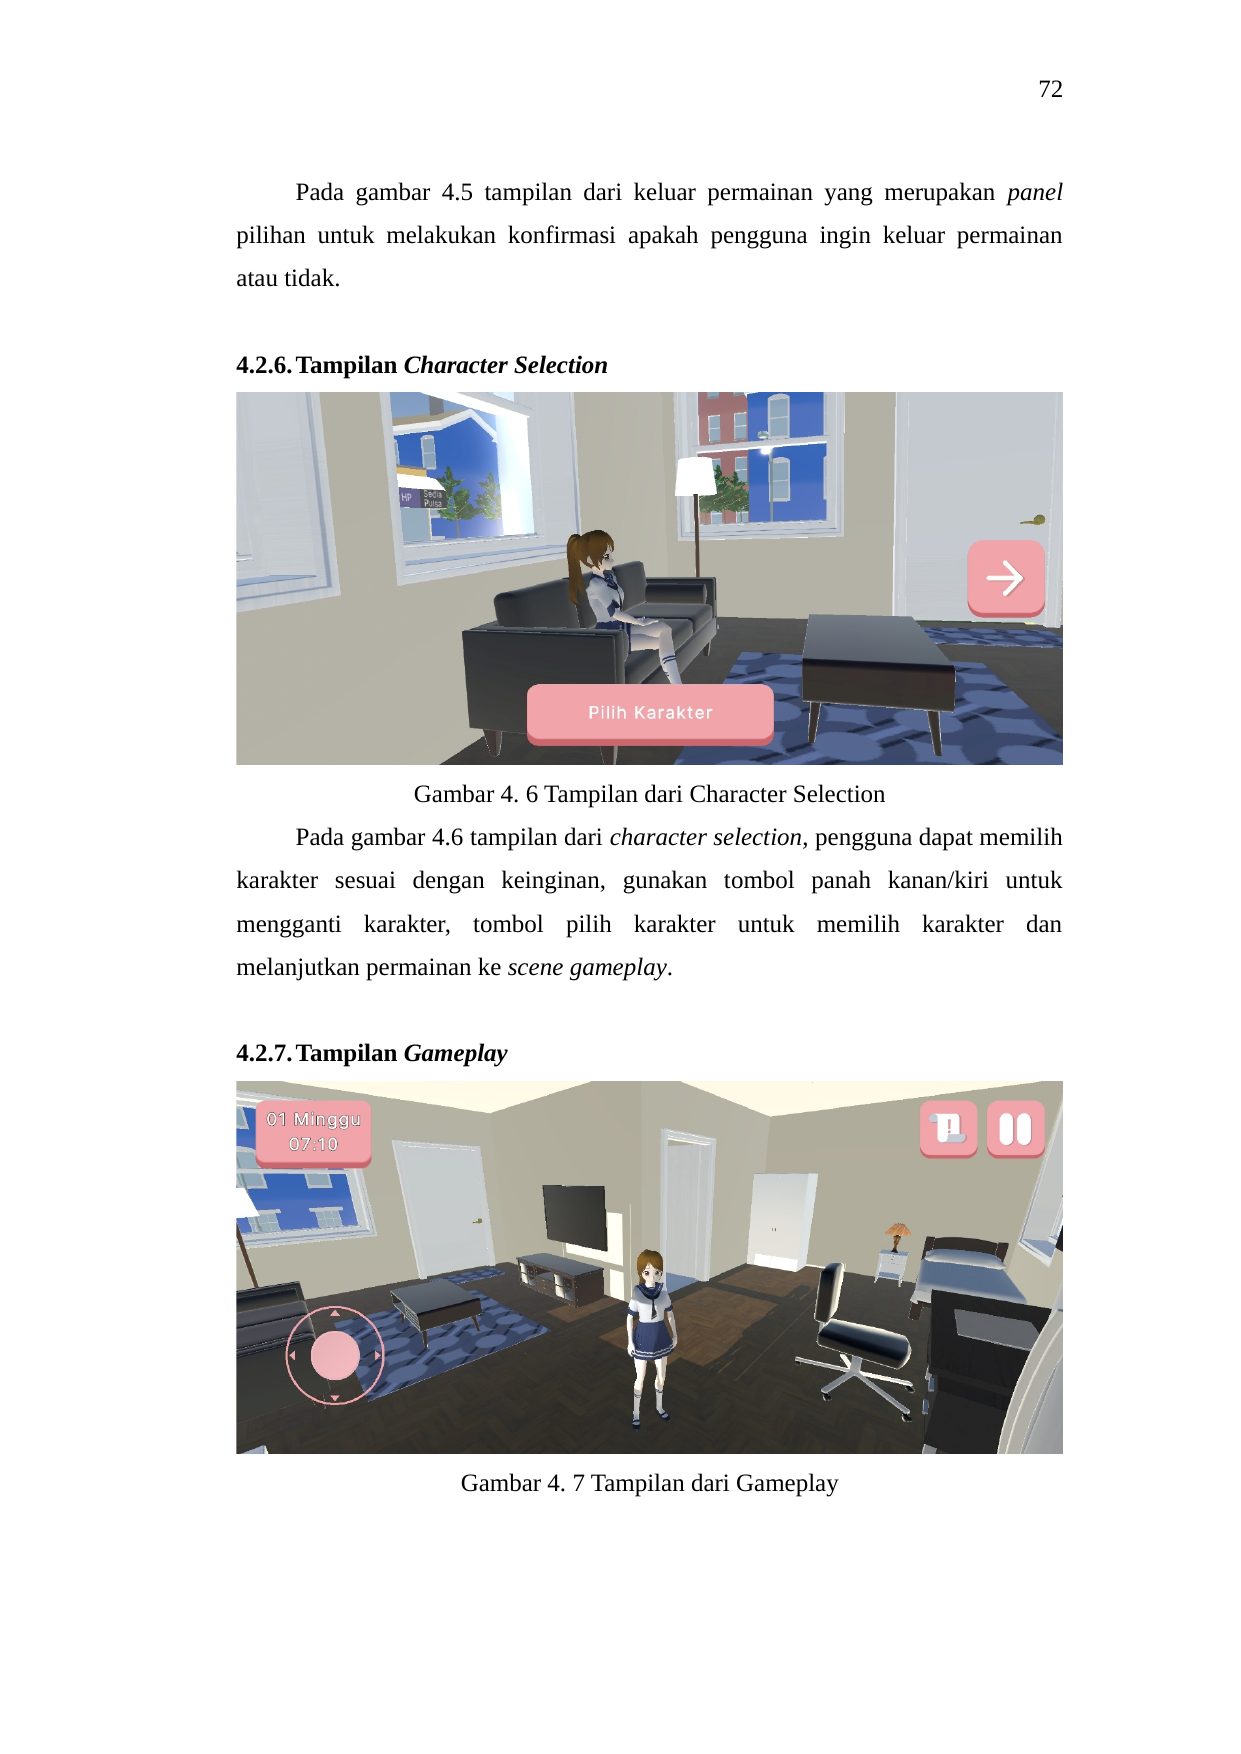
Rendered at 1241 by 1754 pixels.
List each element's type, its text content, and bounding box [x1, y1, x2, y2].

subtitle Tampilan Character Selection [236, 350, 1063, 378]
subtitle Tampilan Gameplay [236, 1038, 1063, 1067]
text Pada gambar 4.5 tampilan dari keluar permainan yang merupakan panel pilihan untuk melakukan konfirmasi apakah pengguna ingin keluar permainan atau tidak. [236, 177, 1063, 292]
text Gambar 4. 6 Tampilan dari Character Selection [236, 779, 1063, 808]
text Pada gambar 4.6 tampilan dari character selection, pengguna dapat memilih karakter sesuai dengan keinginan, gunakan tombol panah kanan/kiri untuk mengganti karakter, tombol pilih karakter untuk memilih karakter dan melanjutkan permainan ke scene gameplay. [236, 822, 1063, 981]
picture [236, 392, 1063, 765]
text Gambar 4. 7 Tampilan dari Gameplay [236, 1468, 1063, 1497]
picture [236, 1081, 1063, 1454]
